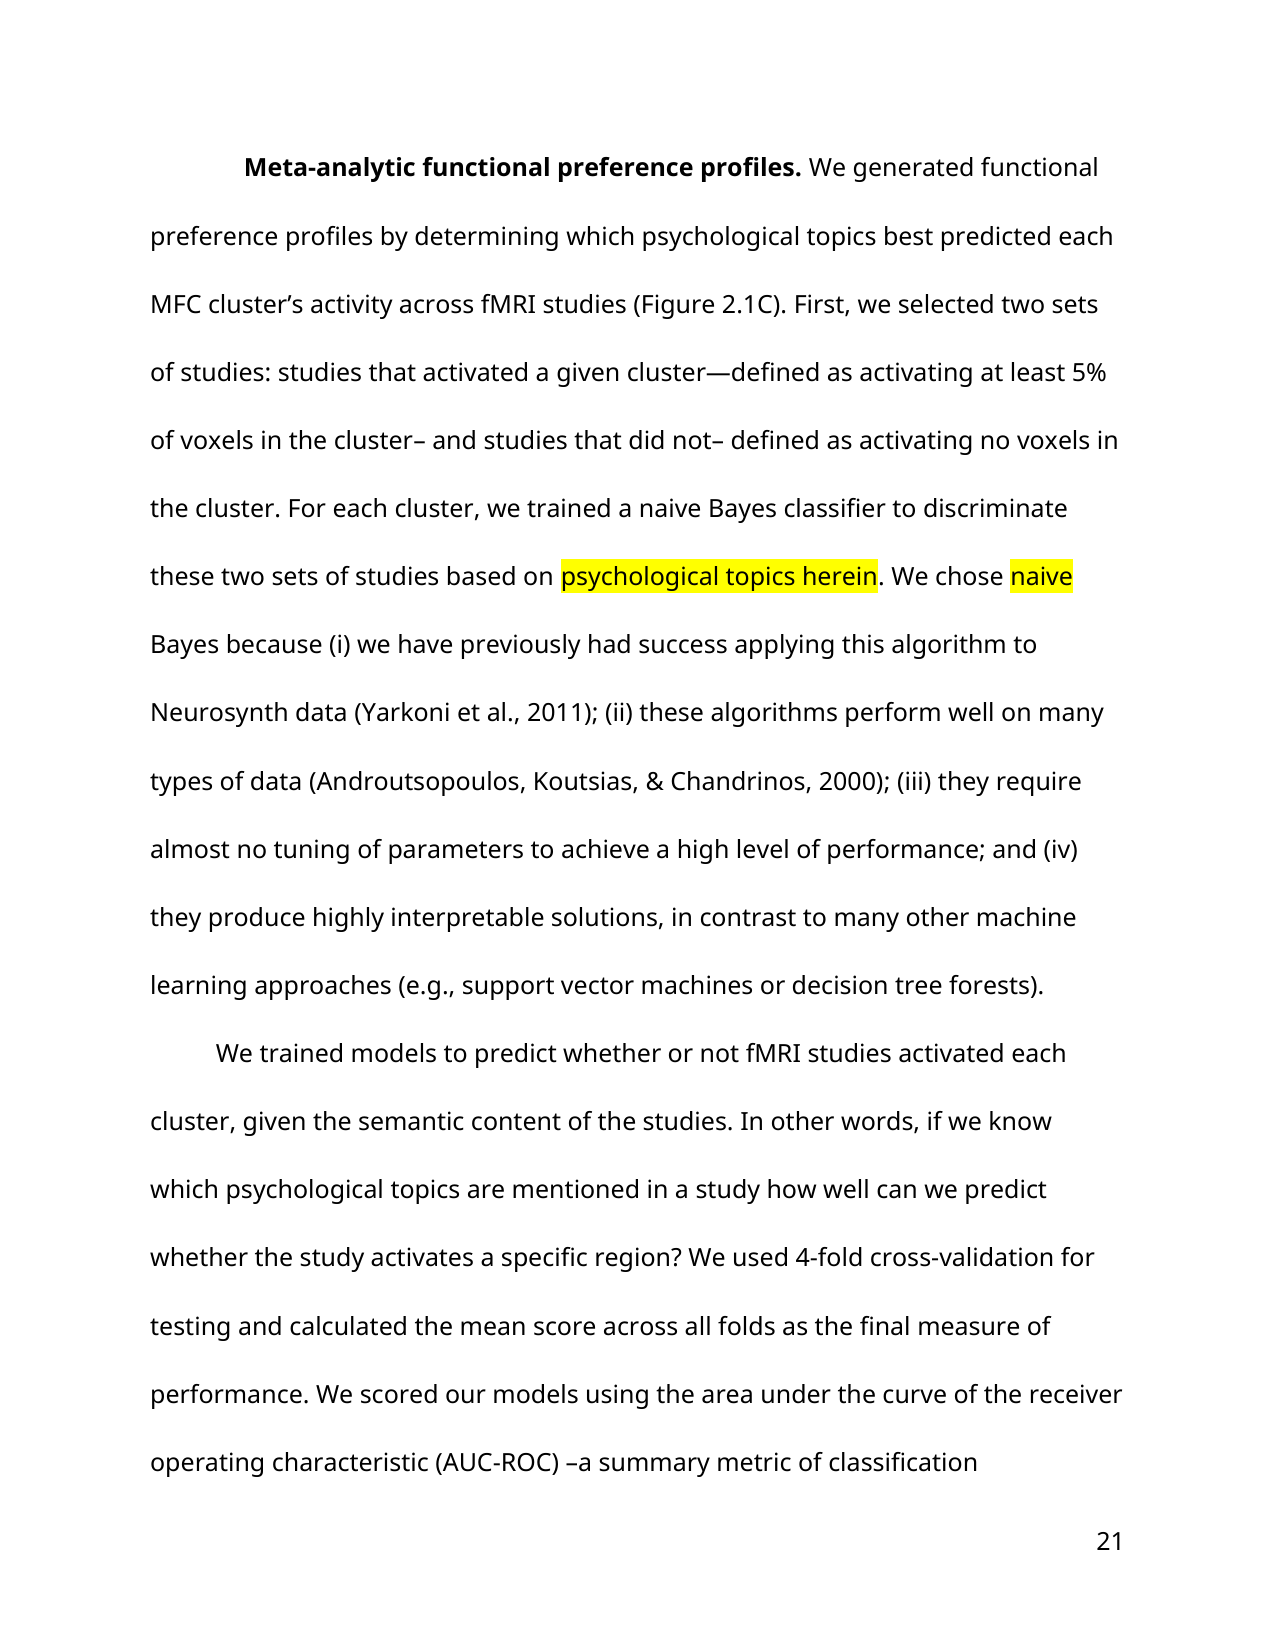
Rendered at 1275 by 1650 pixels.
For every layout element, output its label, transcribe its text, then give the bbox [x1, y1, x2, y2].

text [150, 1036, 1125, 1478]
text Meta-analytic functional preference profiles. We generated functional preference profiles by determining which psychological topics best predicted each MFC cluster’s activity across fMRI studies (Figure 2.1C). First, we selected two sets of studies: studies that activated a given cluster—defined as activating at least 5% of voxels in the cluster– and studies that did not– defined as activating no voxels in the cluster. For each cluster, we trained a naive Bayes classifier to discriminate these two sets of studies based on psychological topics herein. We chose naive Bayes because (i) we have previously had success applying this algorithm to Neurosynth data (Yarkoni et al., 2011); (ii) these algorithms perform well on many types of data (Androutsopoulos, Koutsias, & Chandrinos, 2000); (iii) they require almost no tuning of parameters to achieve a high level of performance; and (iv) they produce highly interpretable solutions, in contrast to many other machine learning approaches (e.g., support vector machines or decision tree forests). [150, 150, 1125, 1002]
